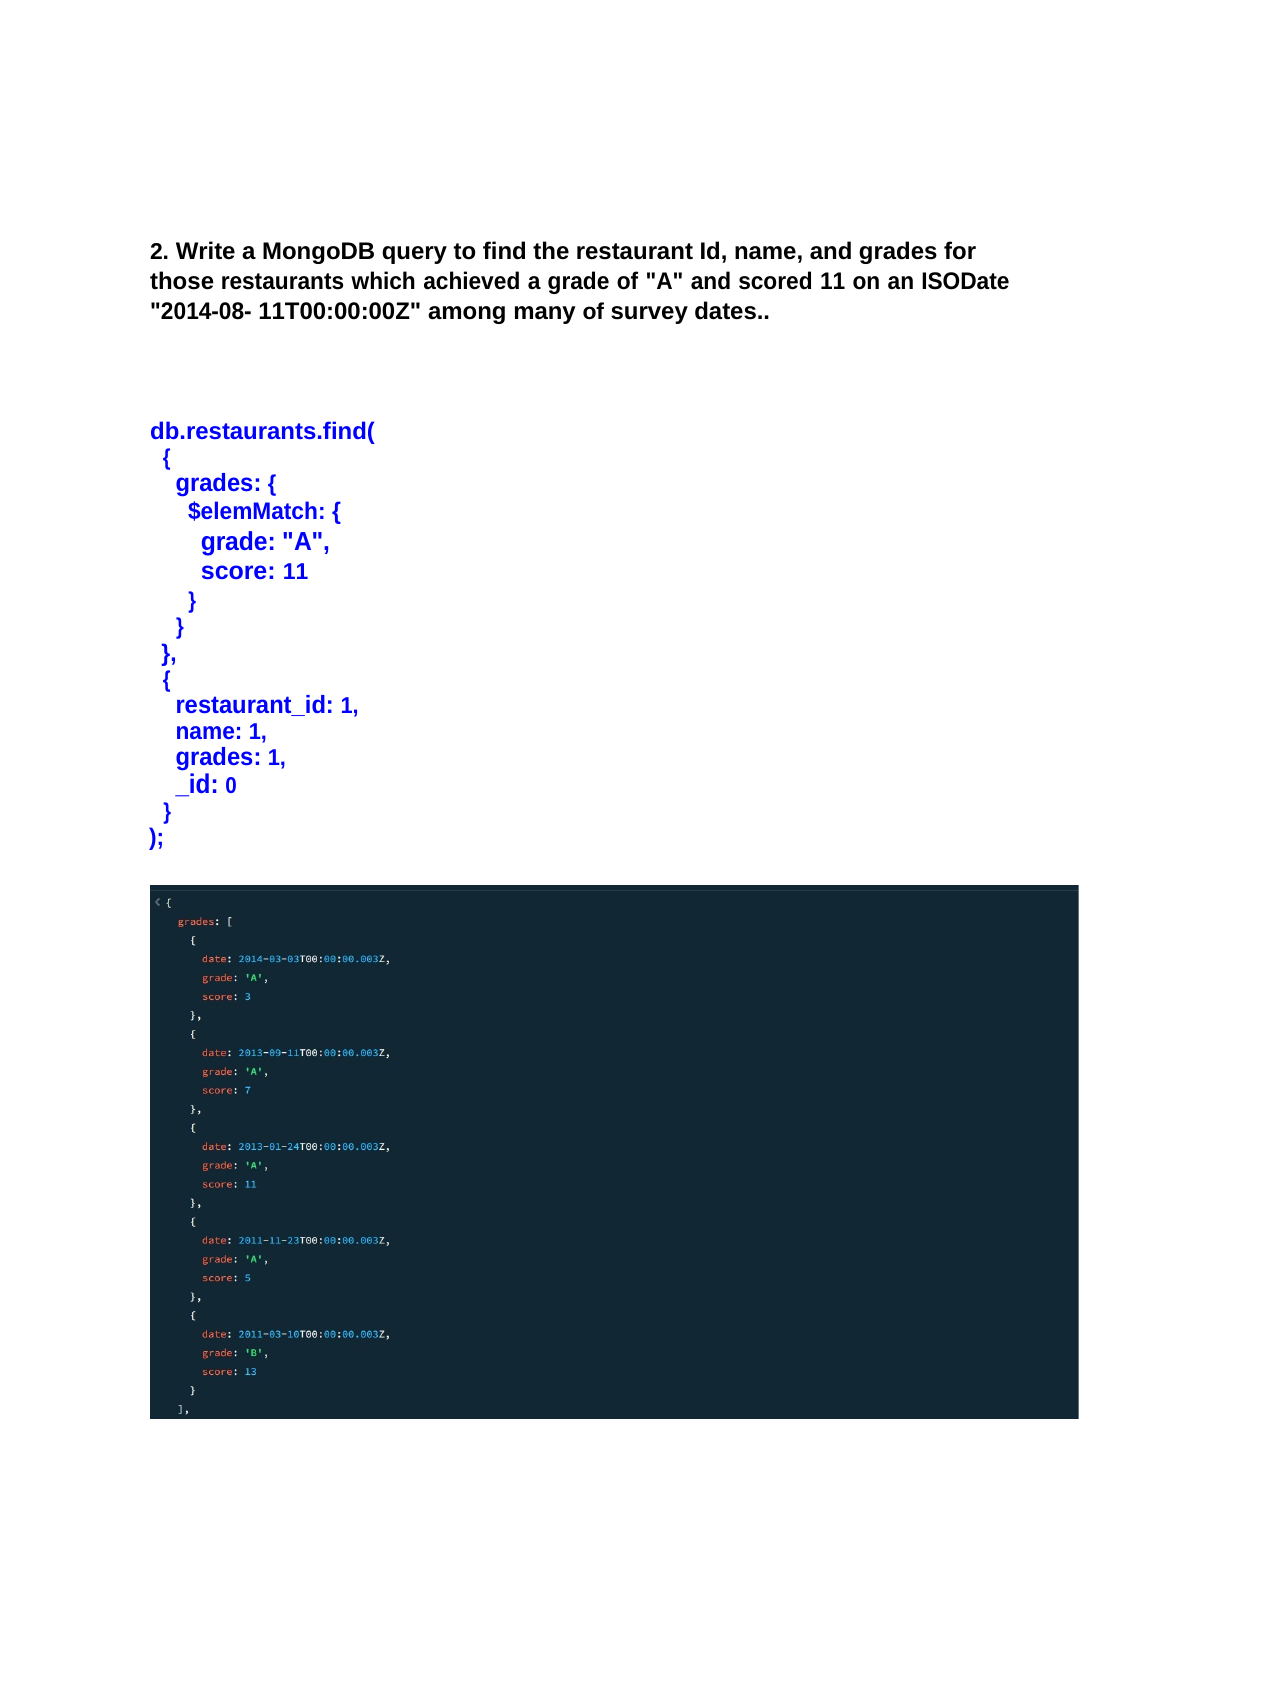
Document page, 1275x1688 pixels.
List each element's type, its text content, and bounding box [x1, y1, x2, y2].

picture [150, 885, 1079, 1419]
text }, [106, 639, 176, 667]
subtitle _id: 0 [175, 770, 1225, 799]
text } [106, 614, 183, 639]
text grades: 1, [175, 745, 1225, 770]
text } [106, 799, 171, 824]
text ); [106, 824, 164, 851]
list Write a MongoDB query to find the restaurant Id, name, and grades for those restaurants which achieved a grade of "A" and scored 11 on an ISODate "2014-08- 11T00:00:00Z" among many of survey dates.. [150, 237, 1044, 325]
text { [163, 667, 1225, 693]
subtitle restaurant_id: 1, [175, 693, 1225, 719]
text $elemMatch: { grade: "A", score: 11 [188, 497, 343, 585]
subtitle grades: { [175, 471, 1225, 497]
text db.restaurants.find( [150, 417, 1225, 445]
text name: 1, [175, 719, 1225, 745]
text { [163, 445, 1225, 471]
text } [188, 587, 1225, 614]
